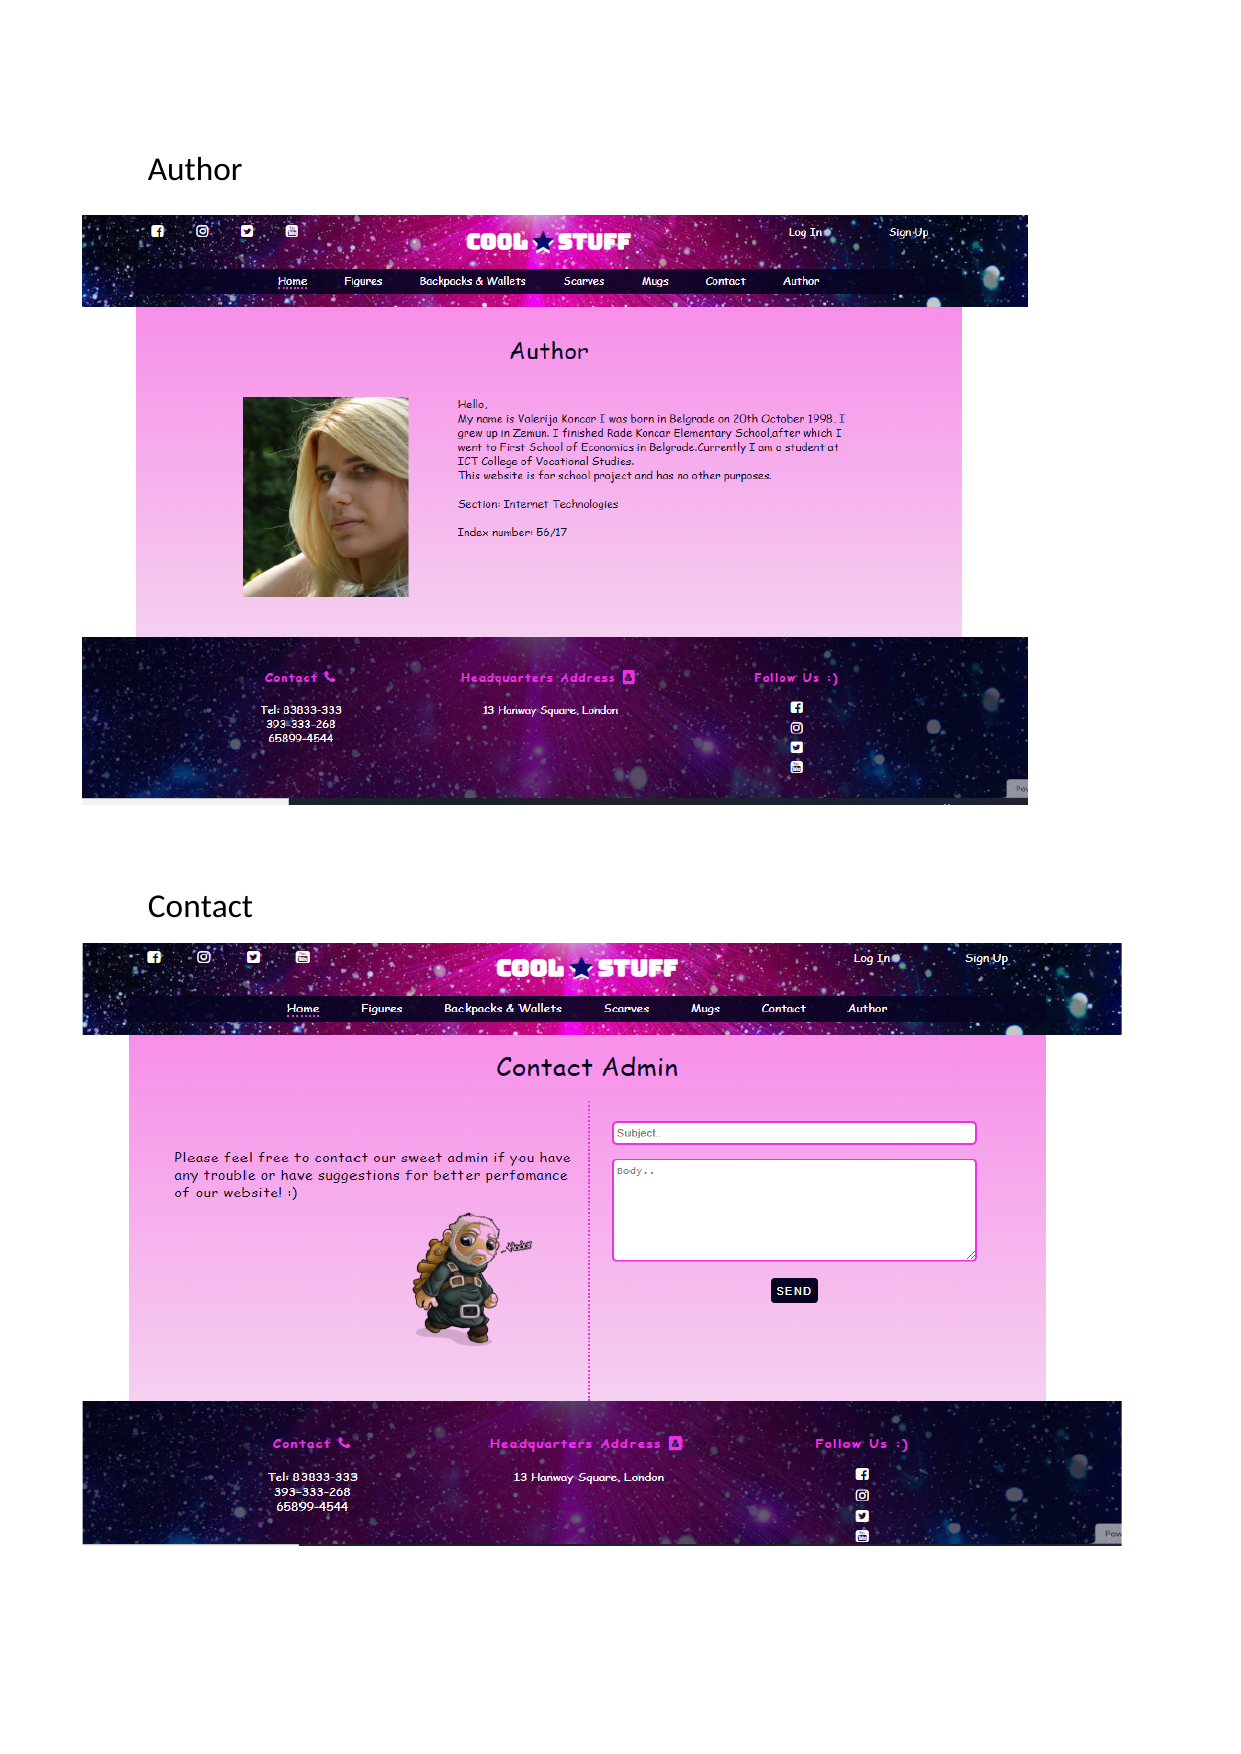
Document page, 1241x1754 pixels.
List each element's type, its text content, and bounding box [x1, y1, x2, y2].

picture [82, 215, 1028, 805]
text Author [148, 148, 1093, 188]
picture [82, 943, 1122, 1546]
text Contact [148, 885, 1093, 925]
